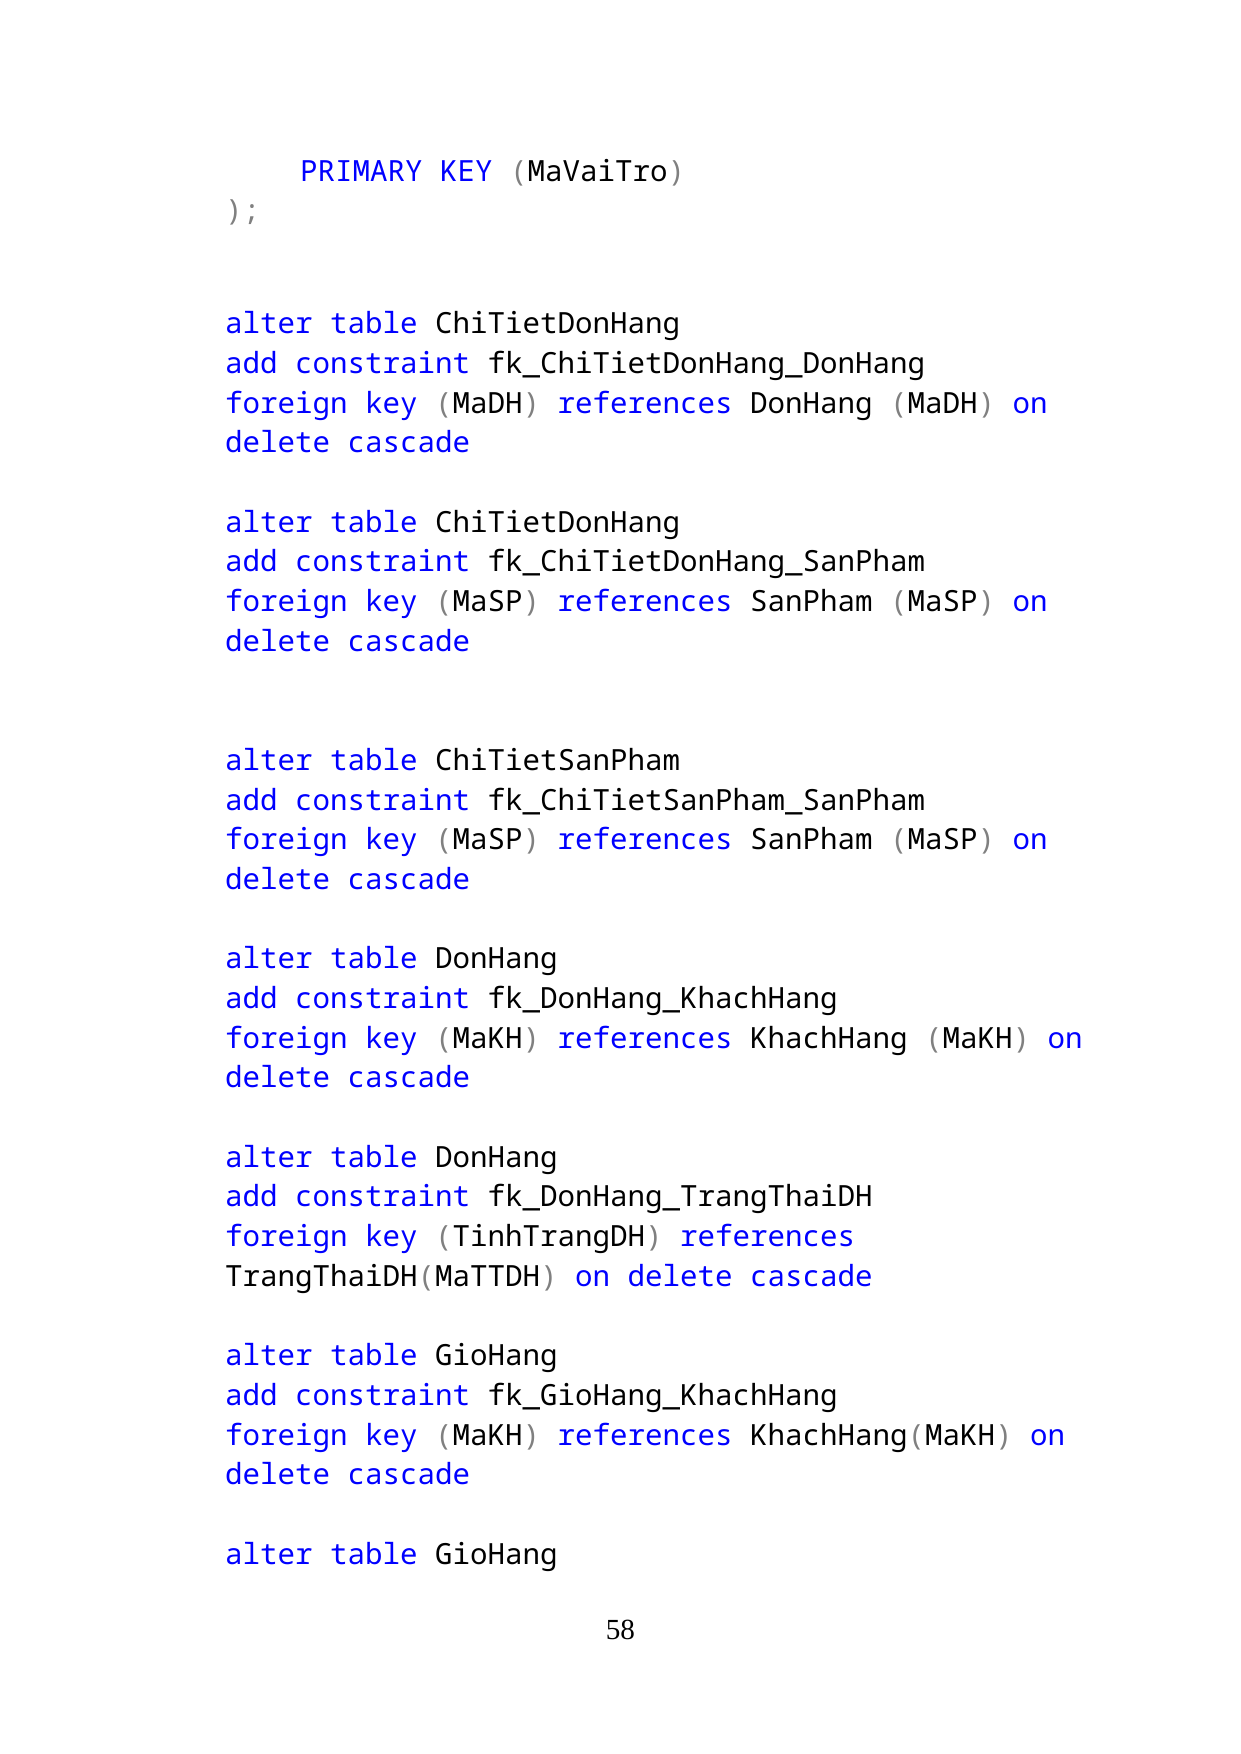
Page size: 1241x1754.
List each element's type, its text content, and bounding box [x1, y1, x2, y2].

text add constraint fk_GioHang_KhachHang [225, 1374, 1090, 1414]
text foreign key (MaSP) references SanPham (MaSP) on delete cascade [225, 580, 1090, 660]
text foreign key (MaKH) references KhachHang (MaKH) on delete cascade [225, 1017, 1090, 1096]
text PRIMARY KEY (MaVaiTro) [300, 150, 1090, 190]
text foreign key (MaDH) references DonHang (MaDH) on delete cascade [225, 382, 1090, 461]
text alter table ChiTietDonHang [225, 303, 1090, 342]
text alter table DonHang [225, 1136, 1090, 1176]
text add constraint fk_DonHang_KhachHang [225, 977, 1090, 1017]
text foreign key (MaKH) references KhachHang(MaKH) on delete cascade [225, 1414, 1090, 1493]
text alter table GioHang [225, 1334, 1090, 1374]
text ); [225, 190, 1090, 229]
text foreign key (MaSP) references SanPham (MaSP) on delete cascade [225, 818, 1090, 898]
text add constraint fk_ChiTietDonHang_DonHang [225, 342, 1090, 382]
text foreign key (TinhTrangDH) references TrangThaiDH(MaTTDH) on delete cascade [225, 1215, 1090, 1295]
text alter table GioHang [225, 1533, 1090, 1573]
text add constraint fk_ChiTietSanPham_SanPham [225, 779, 1090, 818]
text alter table ChiTietSanPham [225, 739, 1090, 779]
text add constraint fk_DonHang_TrangThaiDH [225, 1176, 1090, 1215]
text alter table DonHang [225, 938, 1090, 977]
text add constraint fk_ChiTietDonHang_SanPham [225, 541, 1090, 580]
text alter table ChiTietDonHang [225, 501, 1090, 541]
